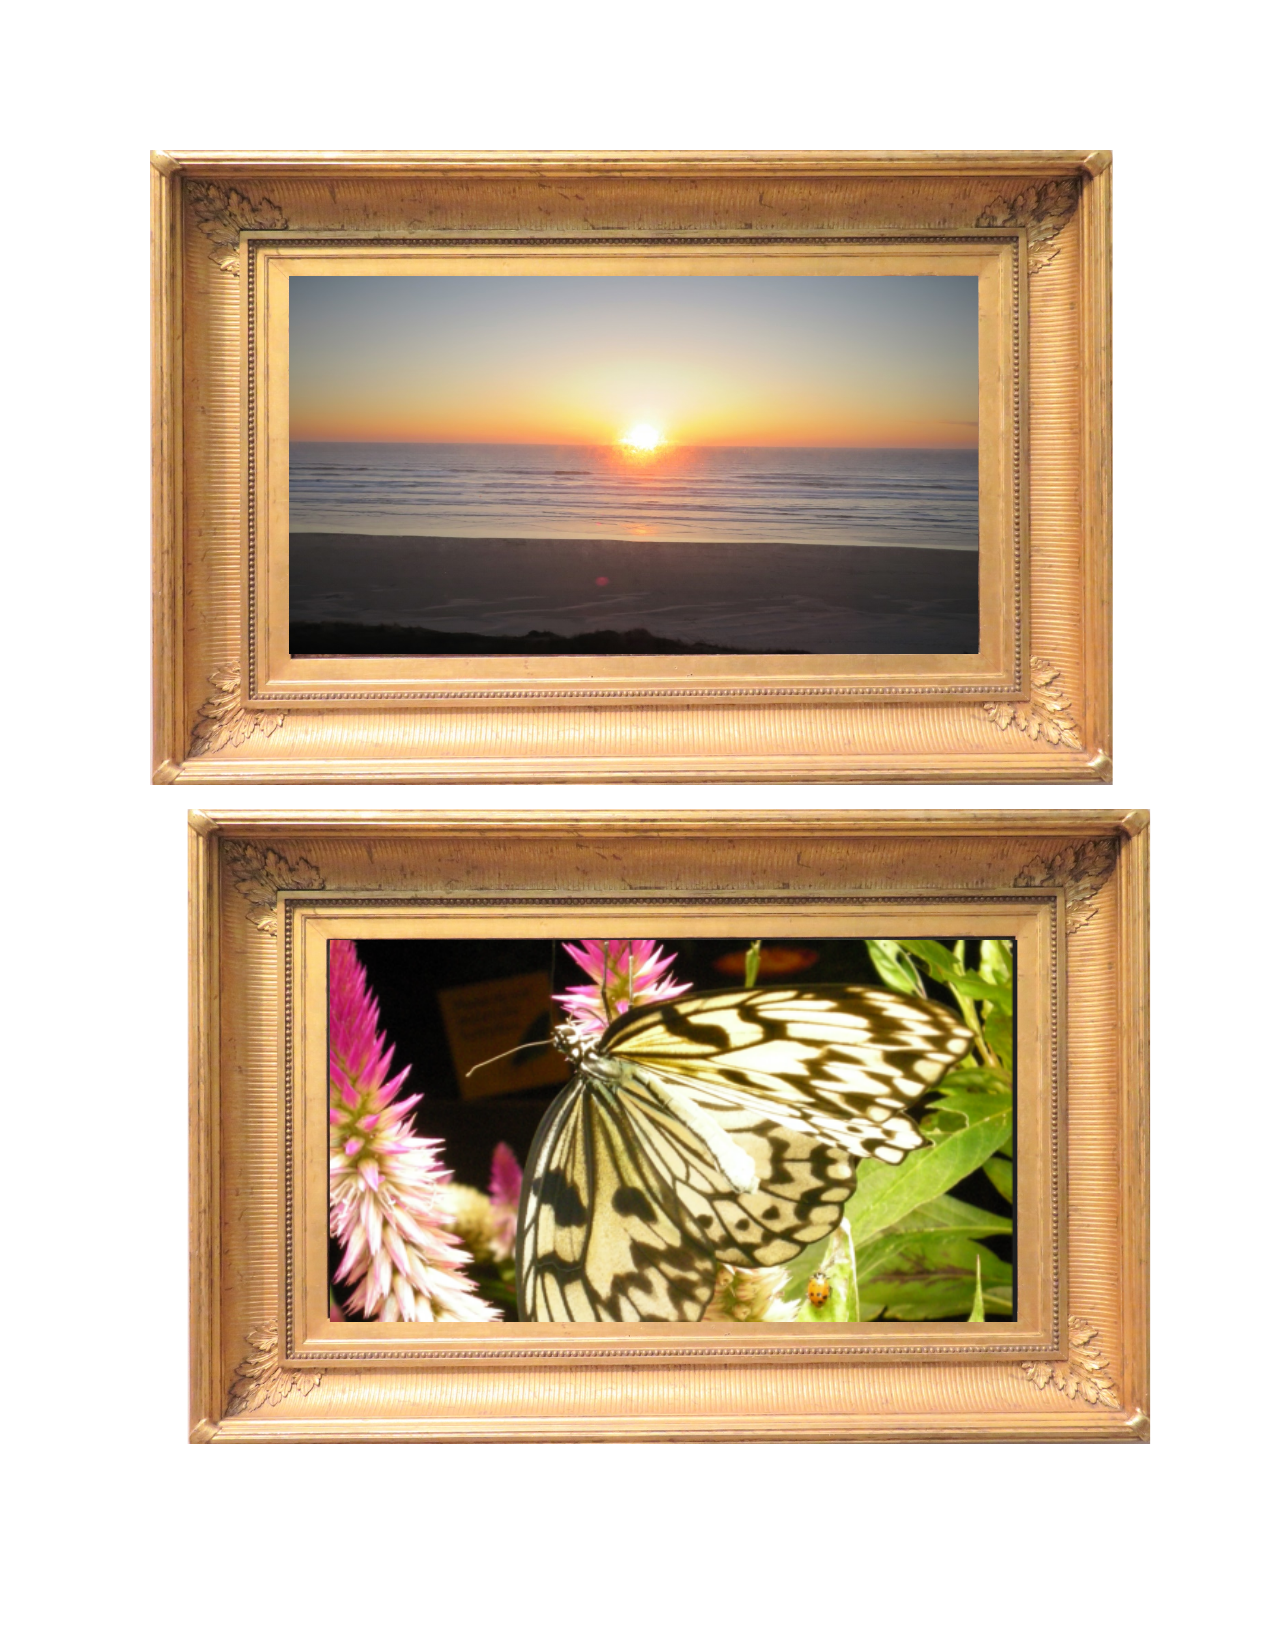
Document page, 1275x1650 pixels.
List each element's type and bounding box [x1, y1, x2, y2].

picture [150, 150, 1113, 785]
picture [187, 809, 1150, 1444]
